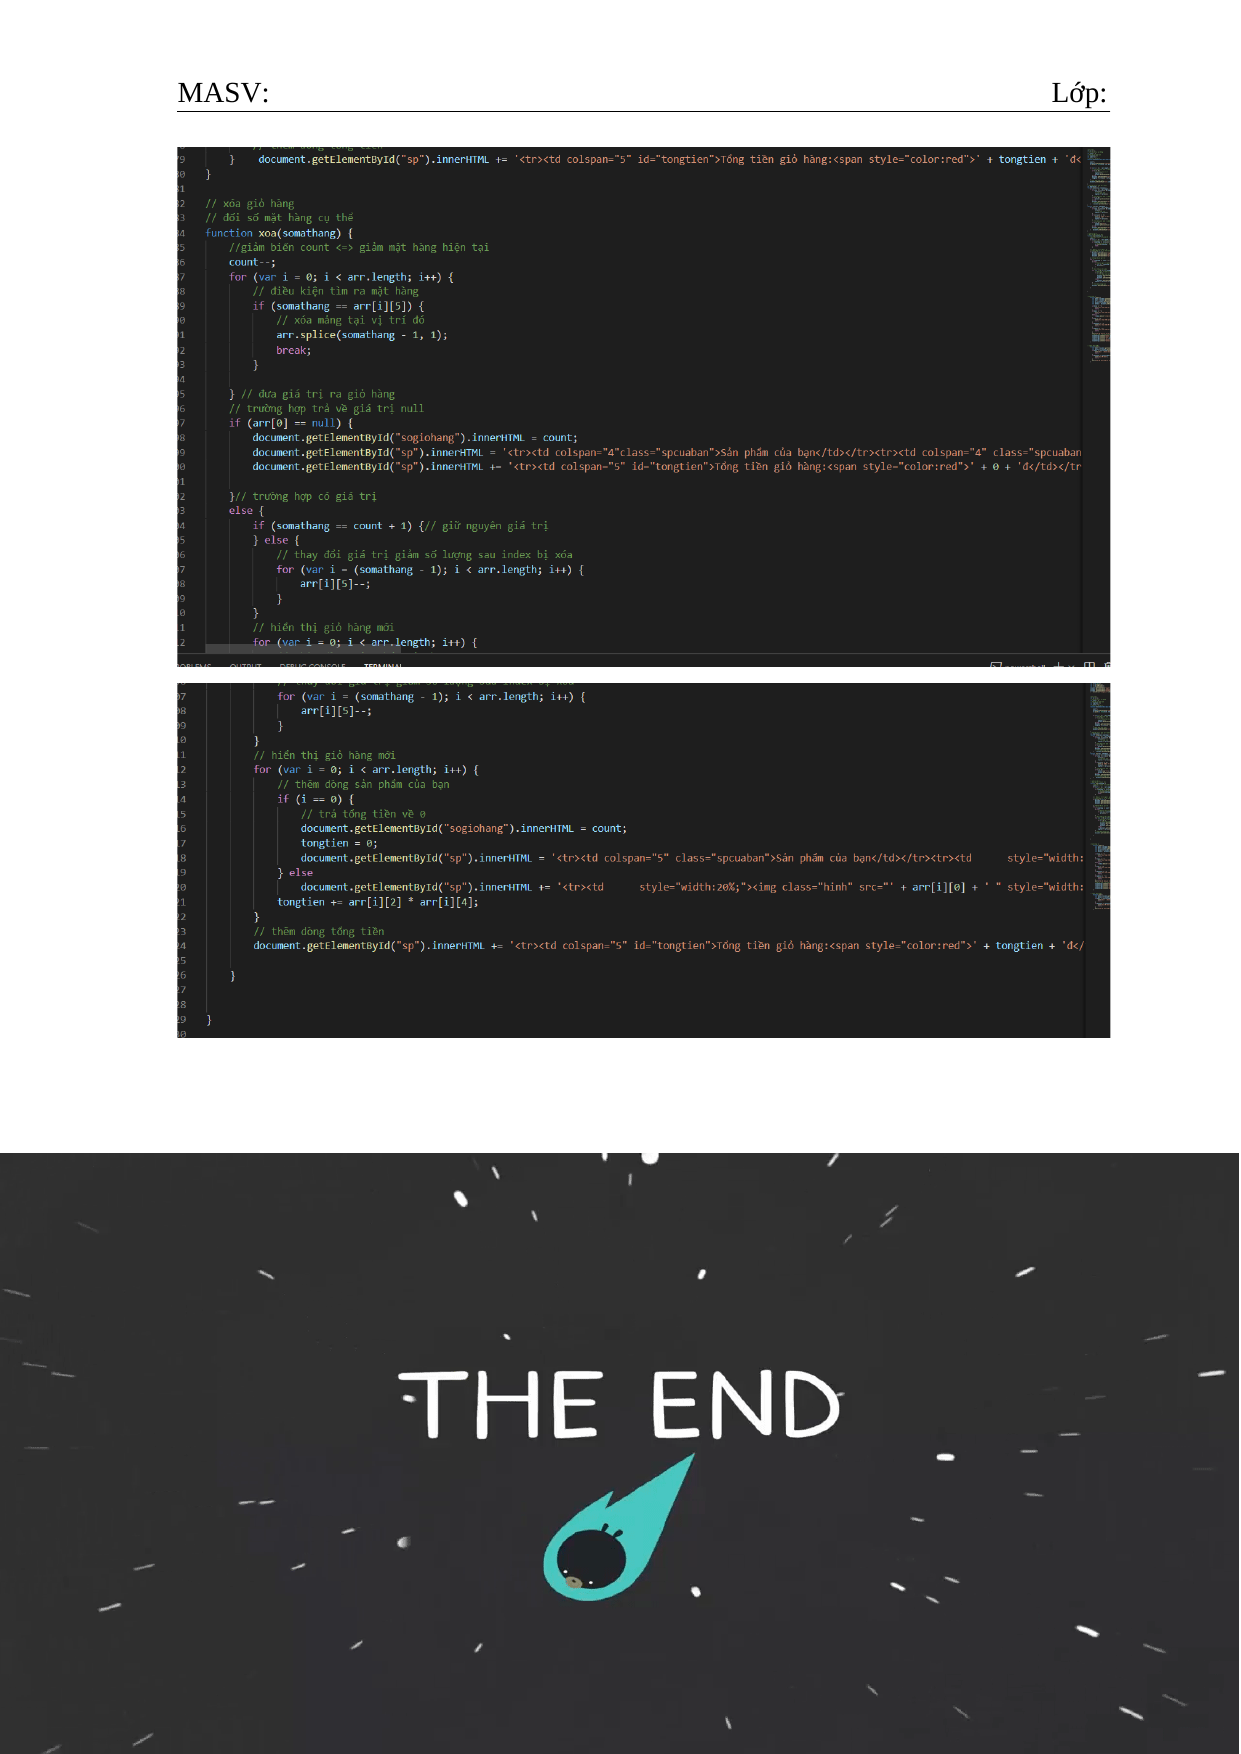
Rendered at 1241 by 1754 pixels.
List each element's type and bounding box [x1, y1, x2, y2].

picture [177, 683, 1111, 1038]
picture [0, 1153, 1239, 1754]
picture [177, 147, 1111, 667]
